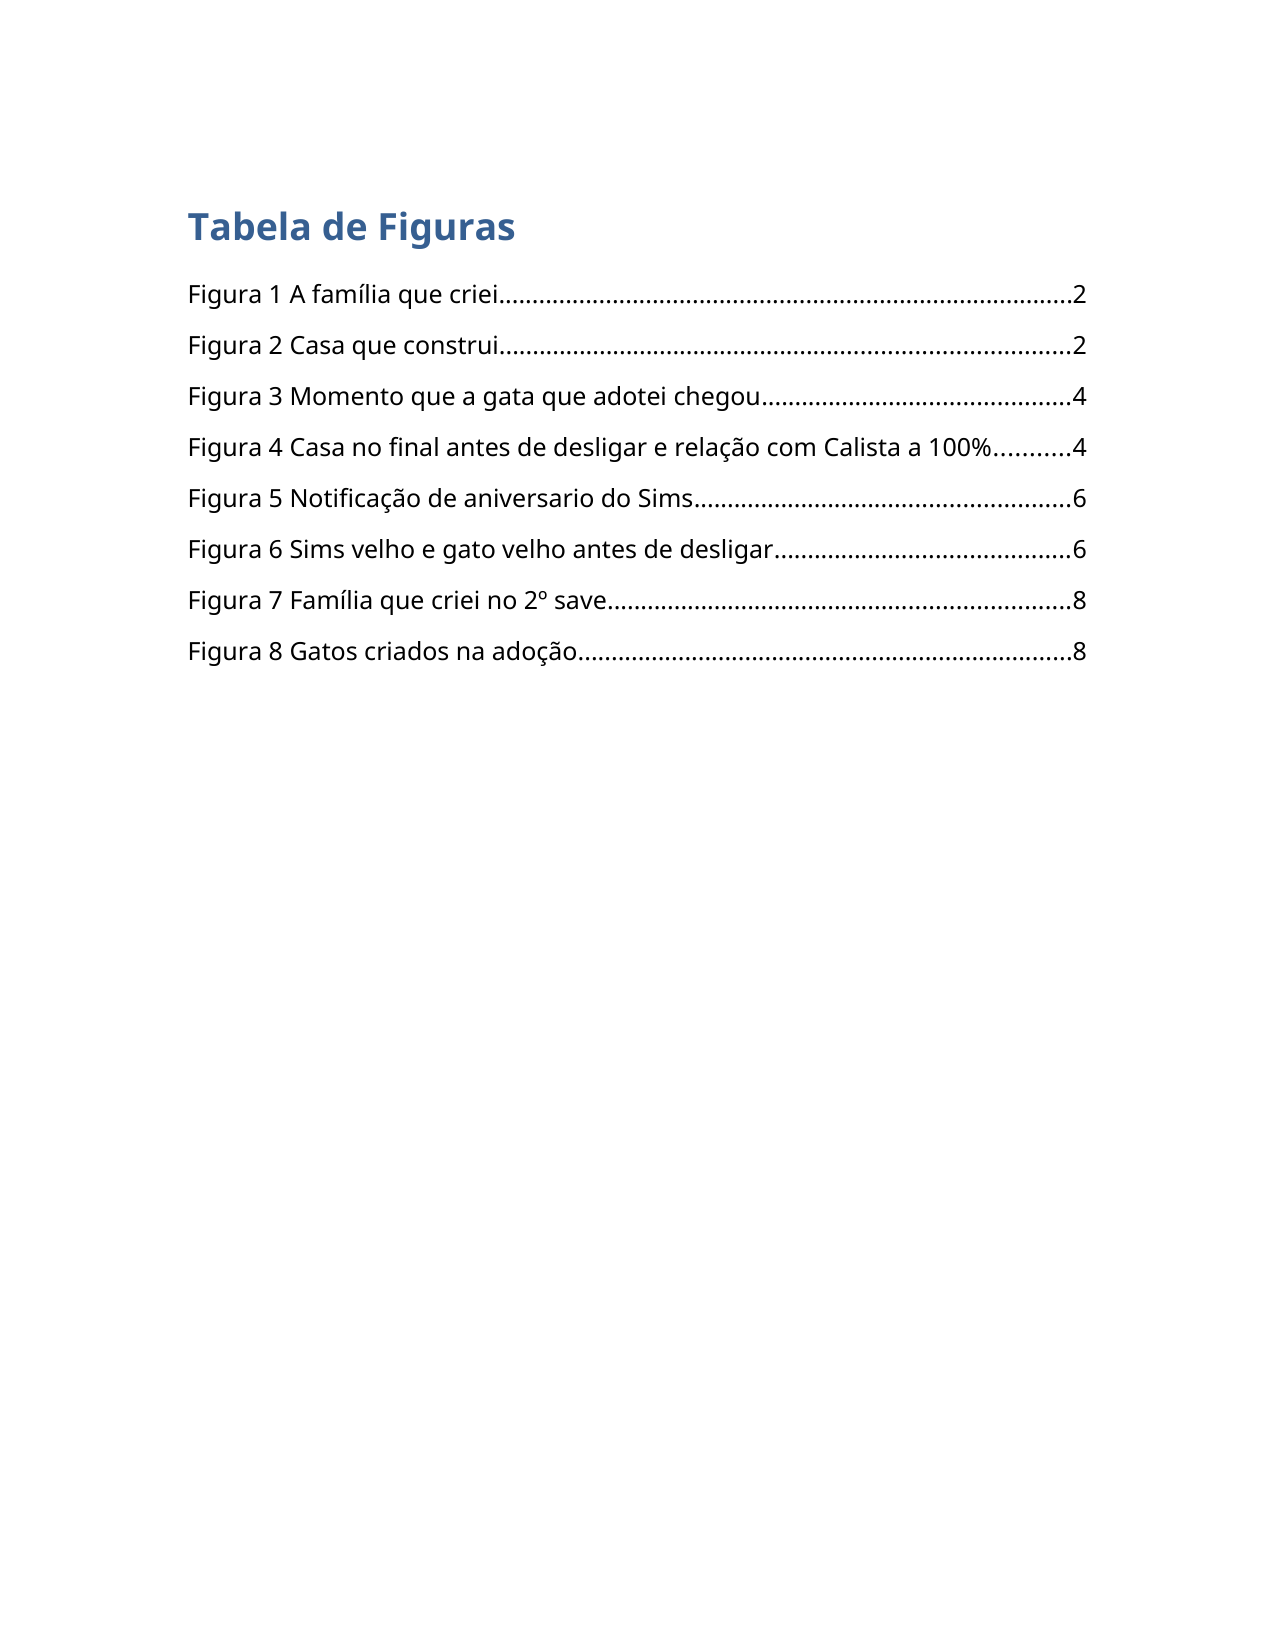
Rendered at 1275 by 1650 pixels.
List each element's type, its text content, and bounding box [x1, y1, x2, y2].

subtitle Tabela de Figuras [187, 200, 1087, 251]
text Figura 5 Notificação de aniversario do Sims 6 [187, 481, 1087, 515]
text Figura 1 A família que criei 2 [187, 277, 1087, 311]
text Figura 7 Família que criei no 2º save 8 [187, 583, 1087, 617]
text Figura 4 Casa no final antes de desligar e relação com Calista a 100% 4 [187, 430, 1087, 464]
text Figura 8 Gatos criados na adoção 8 [187, 634, 1087, 668]
text Figura 6 Sims velho e gato velho antes de desligar 6 [187, 532, 1087, 566]
text Figura 2 Casa que construi 2 [187, 328, 1087, 362]
text Figura 3 Momento que a gata que adotei chegou 4 [187, 379, 1087, 413]
